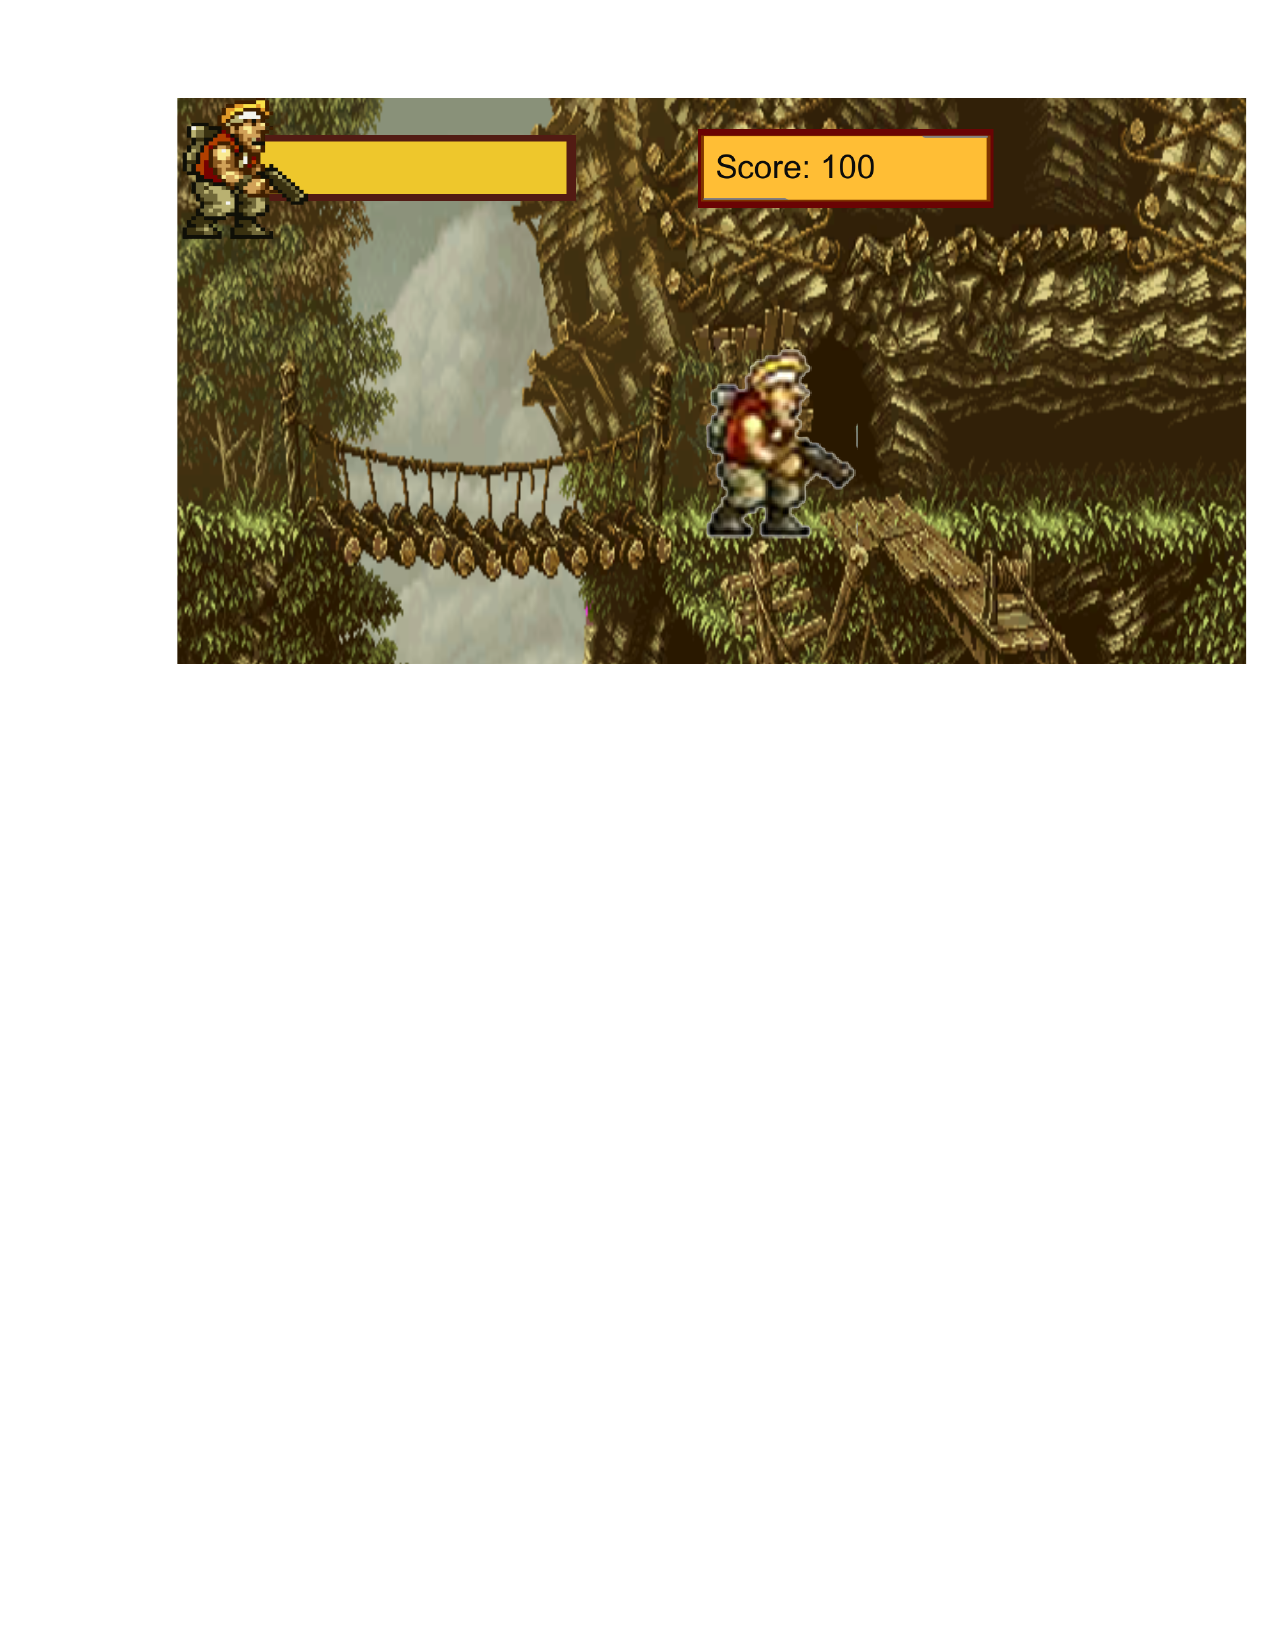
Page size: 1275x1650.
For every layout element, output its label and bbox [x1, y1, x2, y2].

picture [177, 98, 1247, 664]
